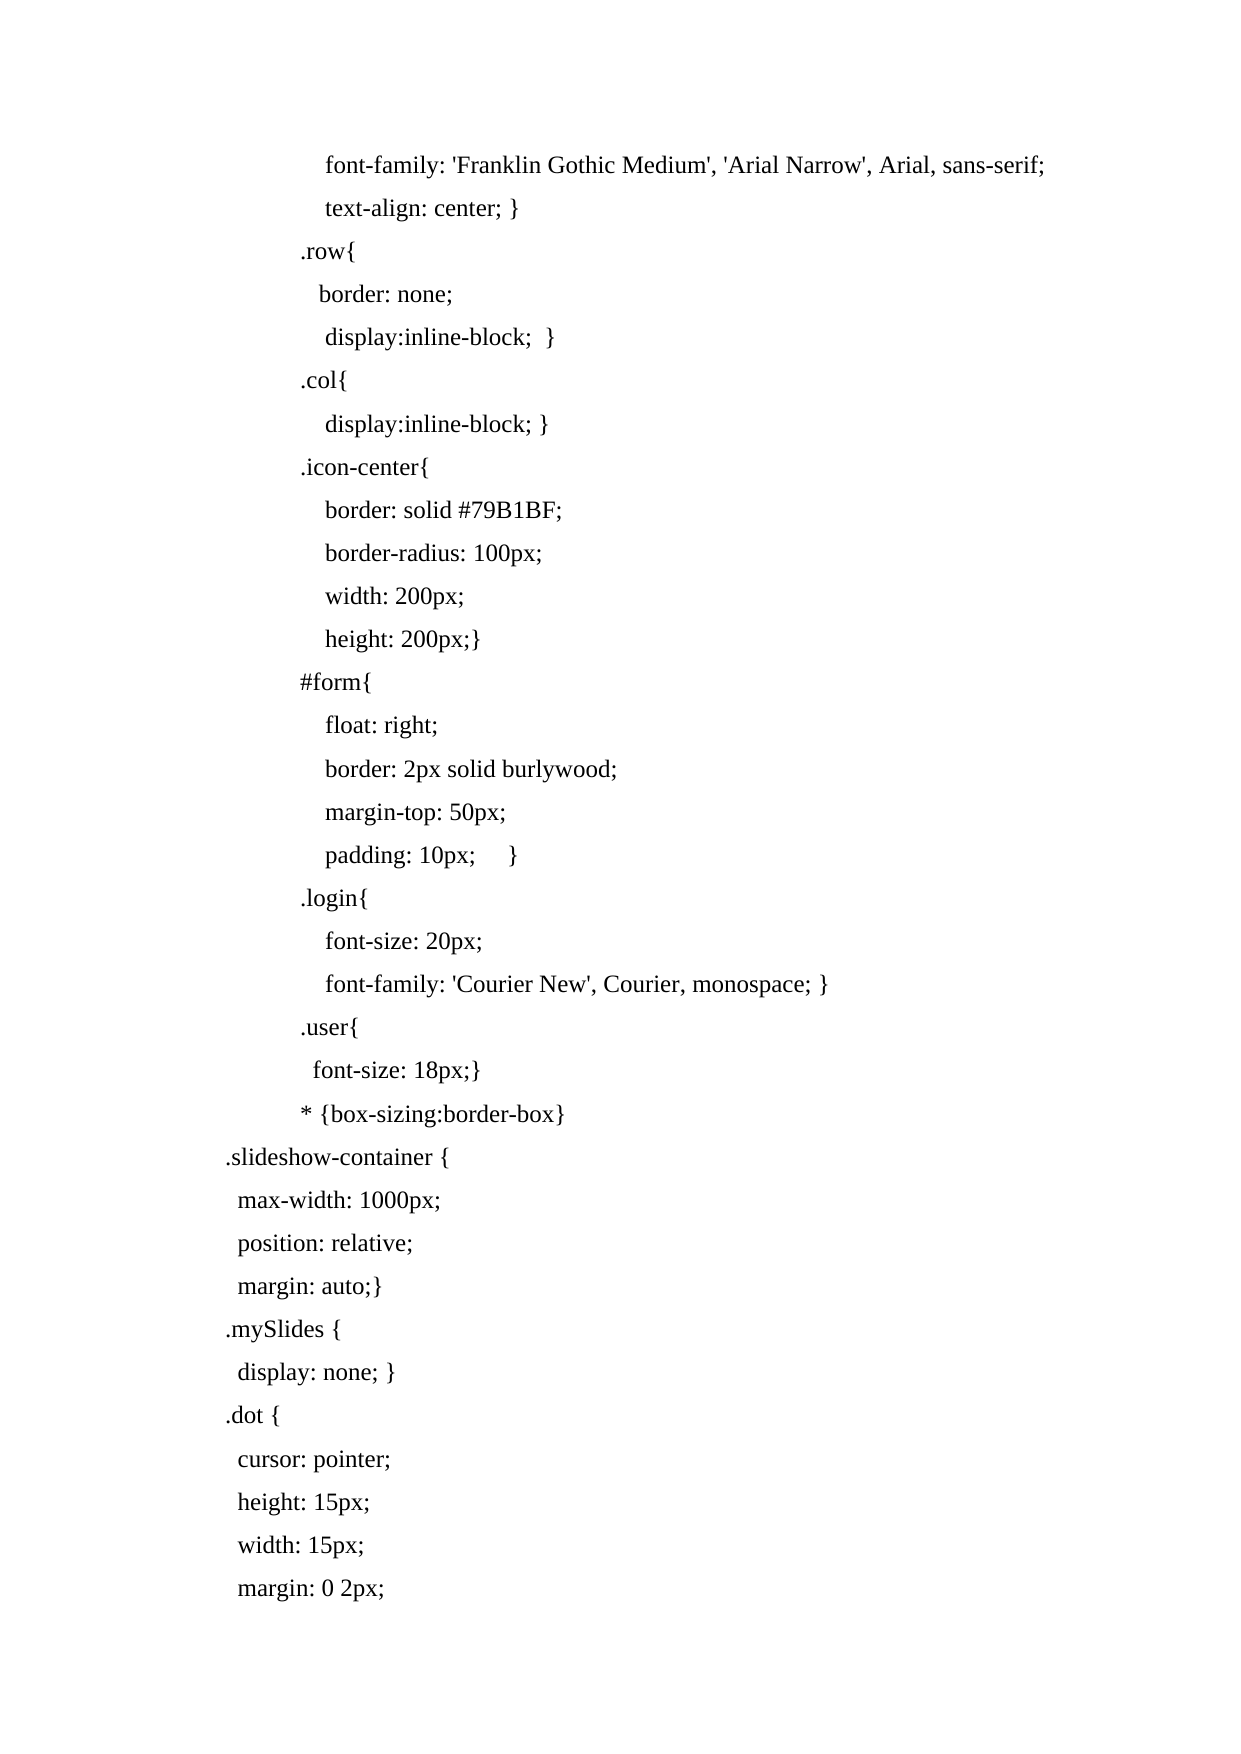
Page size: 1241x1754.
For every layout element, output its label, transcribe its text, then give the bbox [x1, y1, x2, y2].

text .col{ [225, 366, 1090, 394]
text width: 15px; [225, 1530, 1090, 1559]
text max-width: 1000px; [225, 1185, 1090, 1214]
text height: 200px;} [225, 624, 1090, 653]
text .icon-center{ [225, 452, 1090, 481]
text margin-top: 50px; [225, 797, 1090, 826]
text .slideshow-container { [225, 1142, 1090, 1171]
text border-radius: 100px; [225, 538, 1090, 567]
text display: none; } [225, 1357, 1090, 1386]
text .dot { [225, 1401, 1090, 1429]
text border: 2px solid burlywood; [225, 754, 1090, 782]
text text-align: center; } [225, 193, 1090, 222]
text position: relative; [225, 1228, 1090, 1257]
text display:inline-block; } [225, 409, 1090, 437]
text float: right; [225, 711, 1090, 739]
text border: solid #79B1BF; [225, 495, 1090, 524]
text height: 15px; [225, 1487, 1090, 1516]
text * {box-sizing:border-box} [225, 1099, 1090, 1127]
text font-family: 'Courier New', Courier, monospace; } [225, 969, 1090, 998]
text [225, 150, 1090, 179]
text padding: 10px; } [225, 840, 1090, 869]
text font-size: 18px;} [225, 1056, 1090, 1084]
text .user{ [225, 1012, 1090, 1041]
text font-size: 20px; [225, 926, 1090, 955]
text .row{ [225, 236, 1090, 265]
text margin: 0 2px; [225, 1573, 1090, 1602]
text width: 200px; [225, 581, 1090, 610]
text #form{ [225, 667, 1090, 696]
text cursor: pointer; [225, 1444, 1090, 1472]
text .mySlides { [225, 1314, 1090, 1343]
text margin: auto;} [225, 1271, 1090, 1300]
text border: none; [225, 279, 1090, 308]
text display:inline-block; } [225, 322, 1090, 351]
text .login{ [225, 883, 1090, 912]
